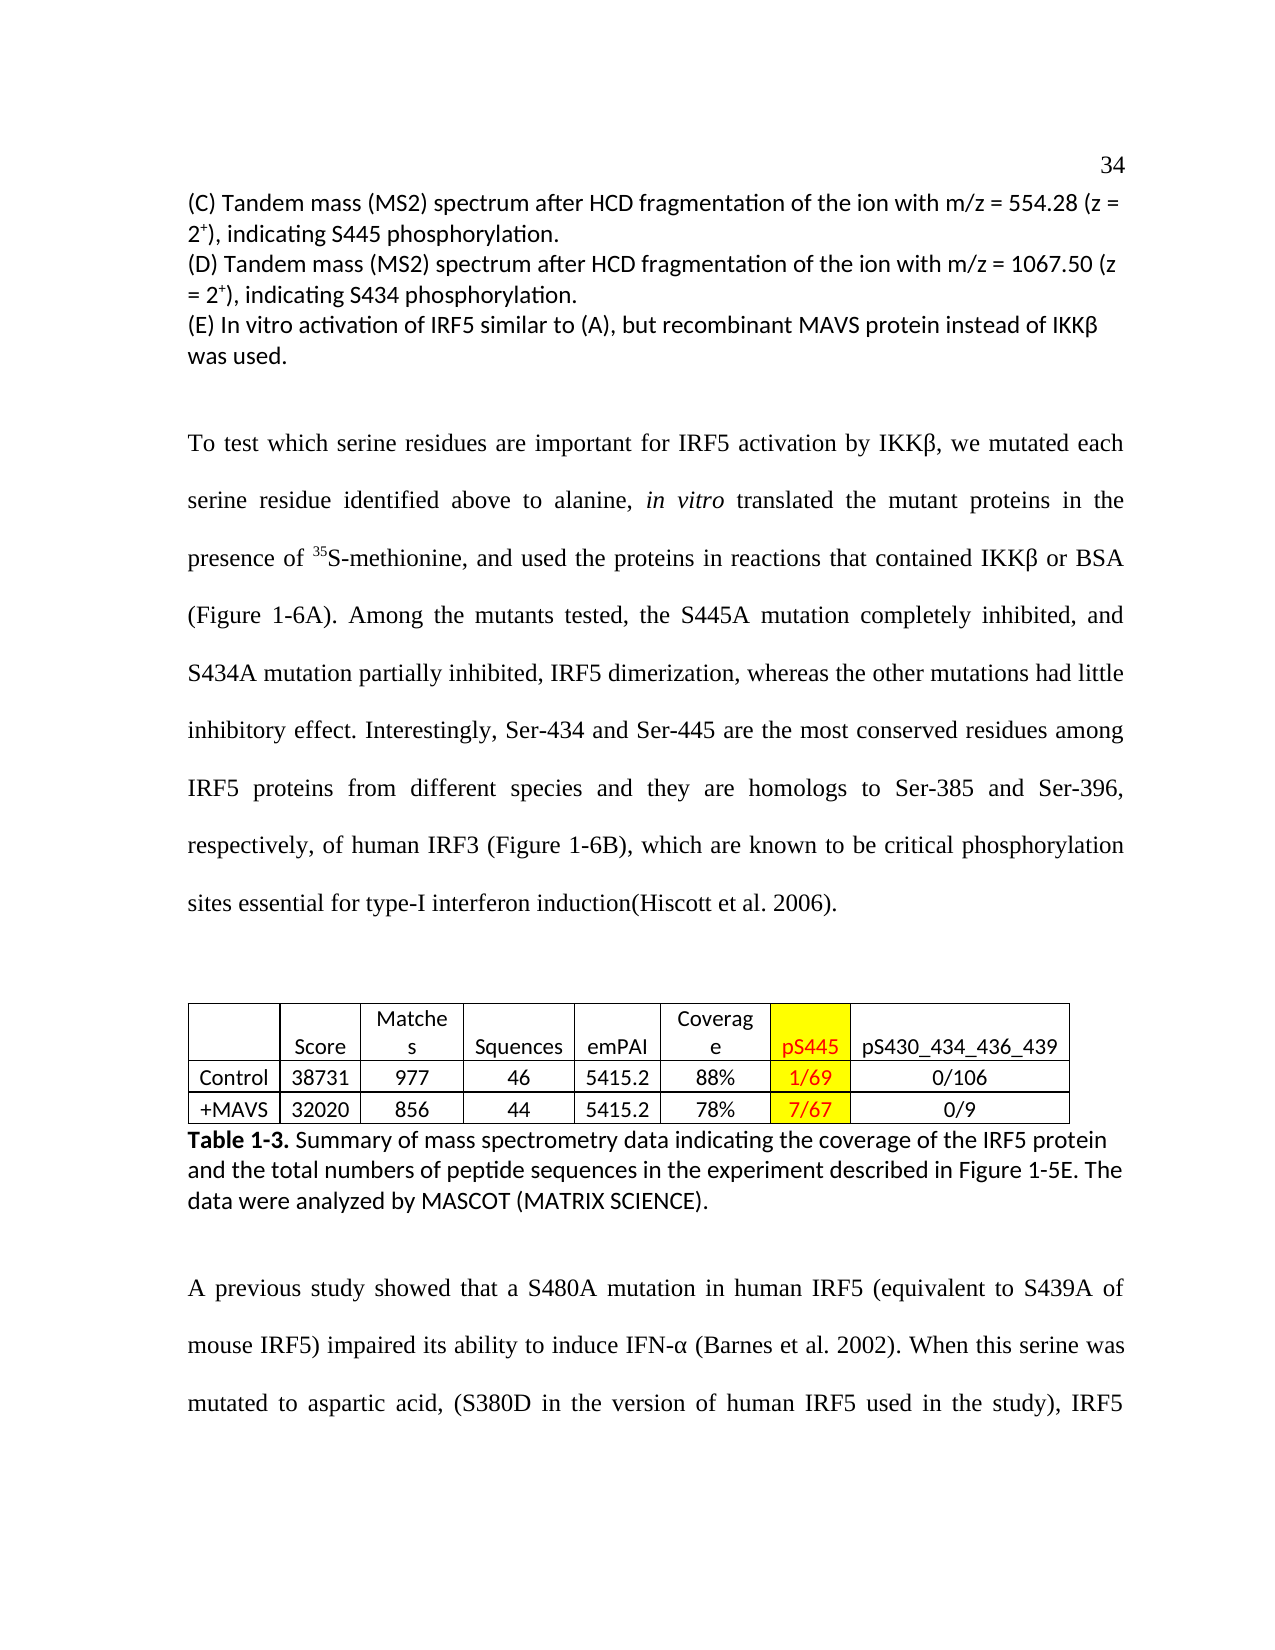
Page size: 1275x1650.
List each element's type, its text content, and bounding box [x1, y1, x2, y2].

table_header pS445 [771, 1004, 850, 1060]
table_cell 856 [361, 1093, 463, 1123]
table_cell 32020 [281, 1093, 360, 1123]
table_header Score [281, 1004, 360, 1060]
table_cell 88% [661, 1061, 770, 1091]
table_header Coverage [661, 1004, 770, 1060]
text To test which serine residues are important for IRF5 activation by IKKβ, we mutated each serine residue identified above to alanine, in vitro translated the mutant proteins in the presence of 35S-methionine, and used the proteins in reactions that contained IKKβ or BSA (Figure 1-6A). Among the mutants tested, the S445A mutation completely inhibited, and S434A mutation partially inhibited, IRF5 dimerization, whereas the other mutations had little inhibitory effect. Interestingly, Ser-434 and Ser-445 are the most conserved residues among IRF5 proteins from different species and they are homologs to Ser-385 and Ser-396, respectively, of human IRF3 (Figure 1-6B), which are known to be critical phosphorylation sites essential for type-I interferon induction(Hiscott et al. 2006). [187, 428, 1125, 917]
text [187, 1273, 1125, 1417]
table_cell 5415.2 [575, 1093, 660, 1123]
table_cell Control [189, 1061, 279, 1091]
table_header pS430_434_436_439 [851, 1004, 1069, 1060]
table_cell 44 [464, 1093, 574, 1123]
table_header [189, 1004, 279, 1060]
table_header Squences [464, 1004, 574, 1060]
text (D) Tandem mass (MS2) spectrum after HCD fragmentation of the ion with m/z = 1067.50 (z = 2+), indicating S434 phosphorylation. [187, 248, 1125, 309]
table_cell 0/9 [851, 1093, 1069, 1123]
text Table 1-3. Summary of mass spectrometry data indicating the coverage of the IRF5 protein and the total numbers of peptide sequences in the experiment described in Figure 1-5E. The data were analyzed by MASCOT (MATRIX SCIENCE). [187, 1124, 1125, 1215]
table_header emPAI [575, 1004, 660, 1060]
table_cell +MAVS [189, 1093, 279, 1123]
text (C) Tandem mass (MS2) spectrum after HCD fragmentation of the ion with m/z = 554.28 (z = 2+), indicating S445 phosphorylation. [187, 187, 1125, 248]
table_header Matches [361, 1004, 463, 1060]
table_cell 46 [464, 1061, 574, 1091]
table_cell 977 [361, 1061, 463, 1091]
text (E) In vitro activation of IRF5 similar to (A), but recombinant MAVS protein instead of IKKβ was used. [187, 309, 1125, 371]
table_cell 1/69 [771, 1061, 850, 1091]
table_cell 5415.2 [575, 1061, 660, 1091]
table_cell 0/106 [851, 1061, 1069, 1091]
table_cell 38731 [281, 1061, 360, 1091]
table_cell 7/67 [771, 1093, 850, 1123]
table_cell 78% [661, 1093, 770, 1123]
